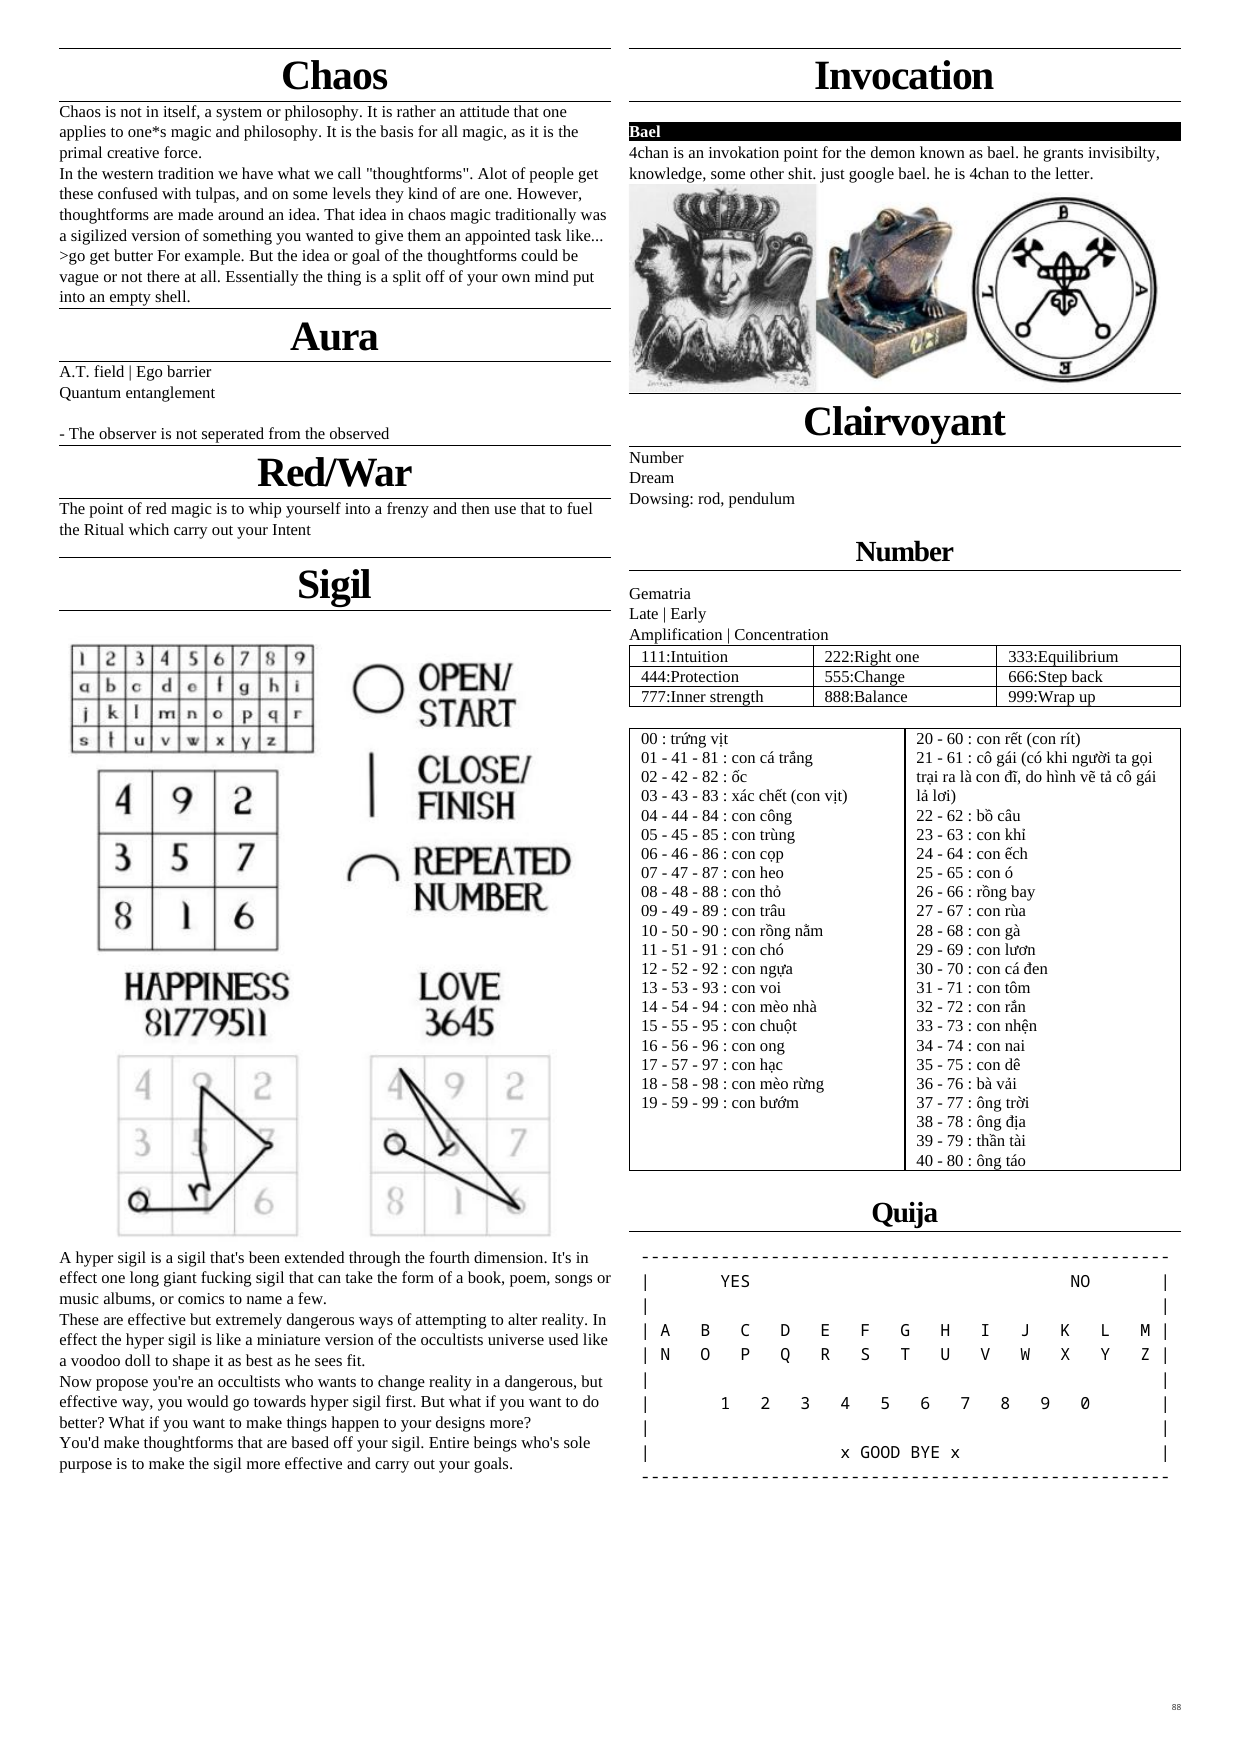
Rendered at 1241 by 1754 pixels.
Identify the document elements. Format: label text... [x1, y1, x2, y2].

text - The observer is not seperated from the observed [59, 424, 611, 443]
text | A B C D E F G H I J K L M | [629, 1318, 1181, 1341]
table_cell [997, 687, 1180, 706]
text Quantum entanglement [59, 383, 611, 402]
subtitle Bael [629, 122, 1181, 141]
text ----------------------------------------------------- [629, 1245, 1181, 1267]
subtitle Quija [629, 1196, 1181, 1231]
text Chaos is not in itself, a system or philosophy. It is rather an attitude that one applies to one*s magic and philosophy. It is the basis for all magic, as it is the primal creative force. [59, 102, 611, 162]
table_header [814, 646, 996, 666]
subtitle Invocation [629, 49, 1181, 101]
subtitle Red/War [59, 446, 611, 498]
picture [59, 635, 591, 1247]
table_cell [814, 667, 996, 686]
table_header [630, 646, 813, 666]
text 4chan is an invokation point for the demon known as bael. he grants invisibilty, knowledge, some other shit. just google bael. he is 4chan to the letter. [629, 143, 1181, 183]
text Now propose you're an occultists who wants to change reality in a dangerous, but effective way, you would go towards hyper sigil first. But what if you want to do better? What if you want to make things happen to your designs more? [59, 1371, 611, 1432]
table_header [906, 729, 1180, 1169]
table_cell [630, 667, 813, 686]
text Dream [629, 468, 1181, 487]
text A hyper sigil is a sigil that's been extended through the fourth dimension. It's in effect one long giant fucking sigil that can take the form of a book, poem, songs or music albums, or comics to name a few. [59, 1248, 611, 1308]
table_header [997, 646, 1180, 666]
text These are effective but extremely dangerous ways of attempting to alter reality. In effect the hyper sigil is like a miniature version of the occultists universe used like a voodoo doll to shape it as best as he sees fit. [59, 1309, 611, 1370]
subtitle Aura [59, 309, 611, 361]
text In the western tradition we have what we call "thoughtforms". Alot of people get these confused with tulpas, and on some levels they kind of are one. However, thoughtforms are made around an idea. That idea in chaos magic traditionally was a sigilized version of something you wanted to give them an appointed task like... >go get butter For example. But the idea or goal of the thoughtforms could be vague or not there at all. Essentially the thing is a split off of your own mind put into an empty shell. [59, 163, 611, 306]
subtitle Chaos [59, 49, 611, 101]
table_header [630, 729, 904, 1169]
picture [628, 184, 1161, 392]
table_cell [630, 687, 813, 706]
text Number [629, 447, 1181, 467]
text | | [629, 1416, 1181, 1439]
text | YES NO | [629, 1269, 1181, 1292]
text | | [629, 1367, 1181, 1390]
text Late | Early [629, 604, 1181, 623]
text Clairvoyant [629, 394, 1181, 446]
text Dowsing: rod, pendulum [629, 489, 1181, 508]
text | x GOOD BYE x | [629, 1441, 1181, 1463]
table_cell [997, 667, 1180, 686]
text Amplification | Concentration [629, 625, 1181, 644]
text You'd make thoughtforms that are based off your sigil. Entire beings who's sole purpose is to make the sigil more effective and carry out your goals. [59, 1433, 611, 1473]
text The point of red magic is to whip yourself into a frenzy and then use that to fuel the Ritual which carry out your Intent [59, 499, 611, 538]
text | 1 2 3 4 5 6 7 8 9 0 | [629, 1392, 1181, 1414]
text | | [629, 1294, 1181, 1316]
text | N O P Q R S T U V W X Y Z | [629, 1343, 1181, 1365]
subtitle Number [629, 534, 1181, 570]
text Gematria [629, 583, 1181, 603]
subtitle Sigil [59, 558, 611, 610]
text ----------------------------------------------------- [629, 1465, 1181, 1488]
text A.T. field | Ego barrier [59, 362, 611, 381]
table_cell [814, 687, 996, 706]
